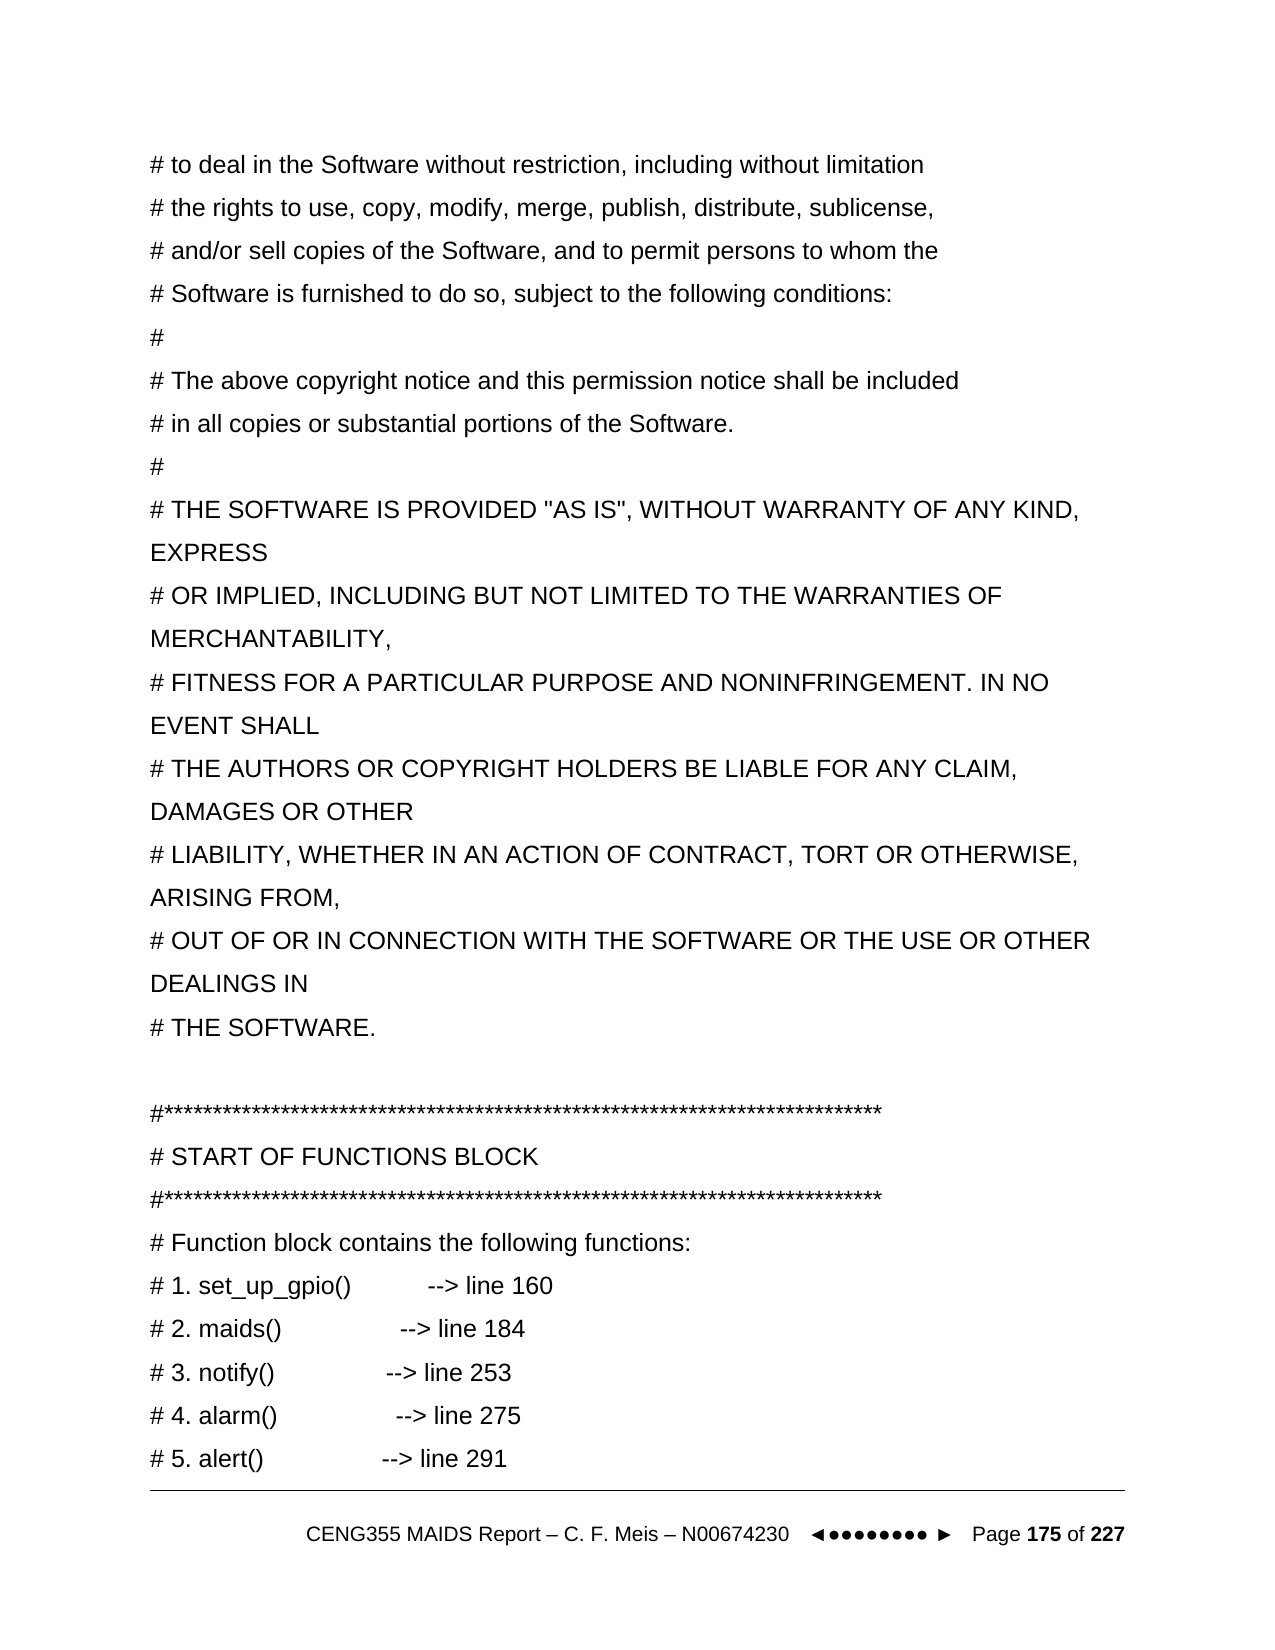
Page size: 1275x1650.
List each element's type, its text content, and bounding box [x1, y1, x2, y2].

text # OR IMPLIED, INCLUDING BUT NOT LIMITED TO THE WARRANTIES OF MERCHANTABILITY, [150, 581, 1125, 653]
text # 1. set_up_gpio() --> line 160 [150, 1271, 1125, 1300]
text # 3. notify() --> line 253 [150, 1357, 1125, 1386]
text # 5. alert() --> line 291 [150, 1444, 1125, 1472]
text # THE AUTHORS OR COPYRIGHT HOLDERS BE LIABLE FOR ANY CLAIM, DAMAGES OR OTHER [150, 754, 1125, 826]
text # The above copyright notice and this permission notice shall be included [150, 366, 1125, 394]
text # Software is furnished to do so, subject to the following conditions: [150, 279, 1125, 308]
text # [150, 322, 1125, 351]
text #************************************************************************** [150, 1185, 1125, 1214]
text # and/or sell copies of the Software, and to permit persons to whom the [150, 236, 1125, 265]
text # FITNESS FOR A PARTICULAR PURPOSE AND NONINFRINGEMENT. IN NO EVENT SHALL [150, 667, 1125, 739]
text # the rights to use, copy, modify, merge, publish, distribute, sublicense, [150, 193, 1125, 222]
text # THE SOFTWARE IS PROVIDED "AS IS", WITHOUT WARRANTY OF ANY KIND, EXPRESS [150, 495, 1125, 567]
text # in all copies or substantial portions of the Software. [150, 409, 1125, 437]
text # 2. maids() --> line 184 [150, 1314, 1125, 1343]
text # Function block contains the following functions: [150, 1228, 1125, 1257]
text # [150, 452, 1125, 481]
text # LIABILITY, WHETHER IN AN ACTION OF CONTRACT, TORT OR OTHERWISE, ARISING FROM, [150, 840, 1125, 912]
text # OUT OF OR IN CONNECTION WITH THE SOFTWARE OR THE USE OR OTHER DEALINGS IN [150, 926, 1125, 998]
text # to deal in the Software without restriction, including without limitation [150, 150, 1125, 179]
text #************************************************************************** [150, 1099, 1125, 1127]
text # 4. alarm() --> line 275 [150, 1401, 1125, 1429]
text # THE SOFTWARE. [150, 1012, 1125, 1041]
text # START OF FUNCTIONS BLOCK [150, 1142, 1125, 1171]
